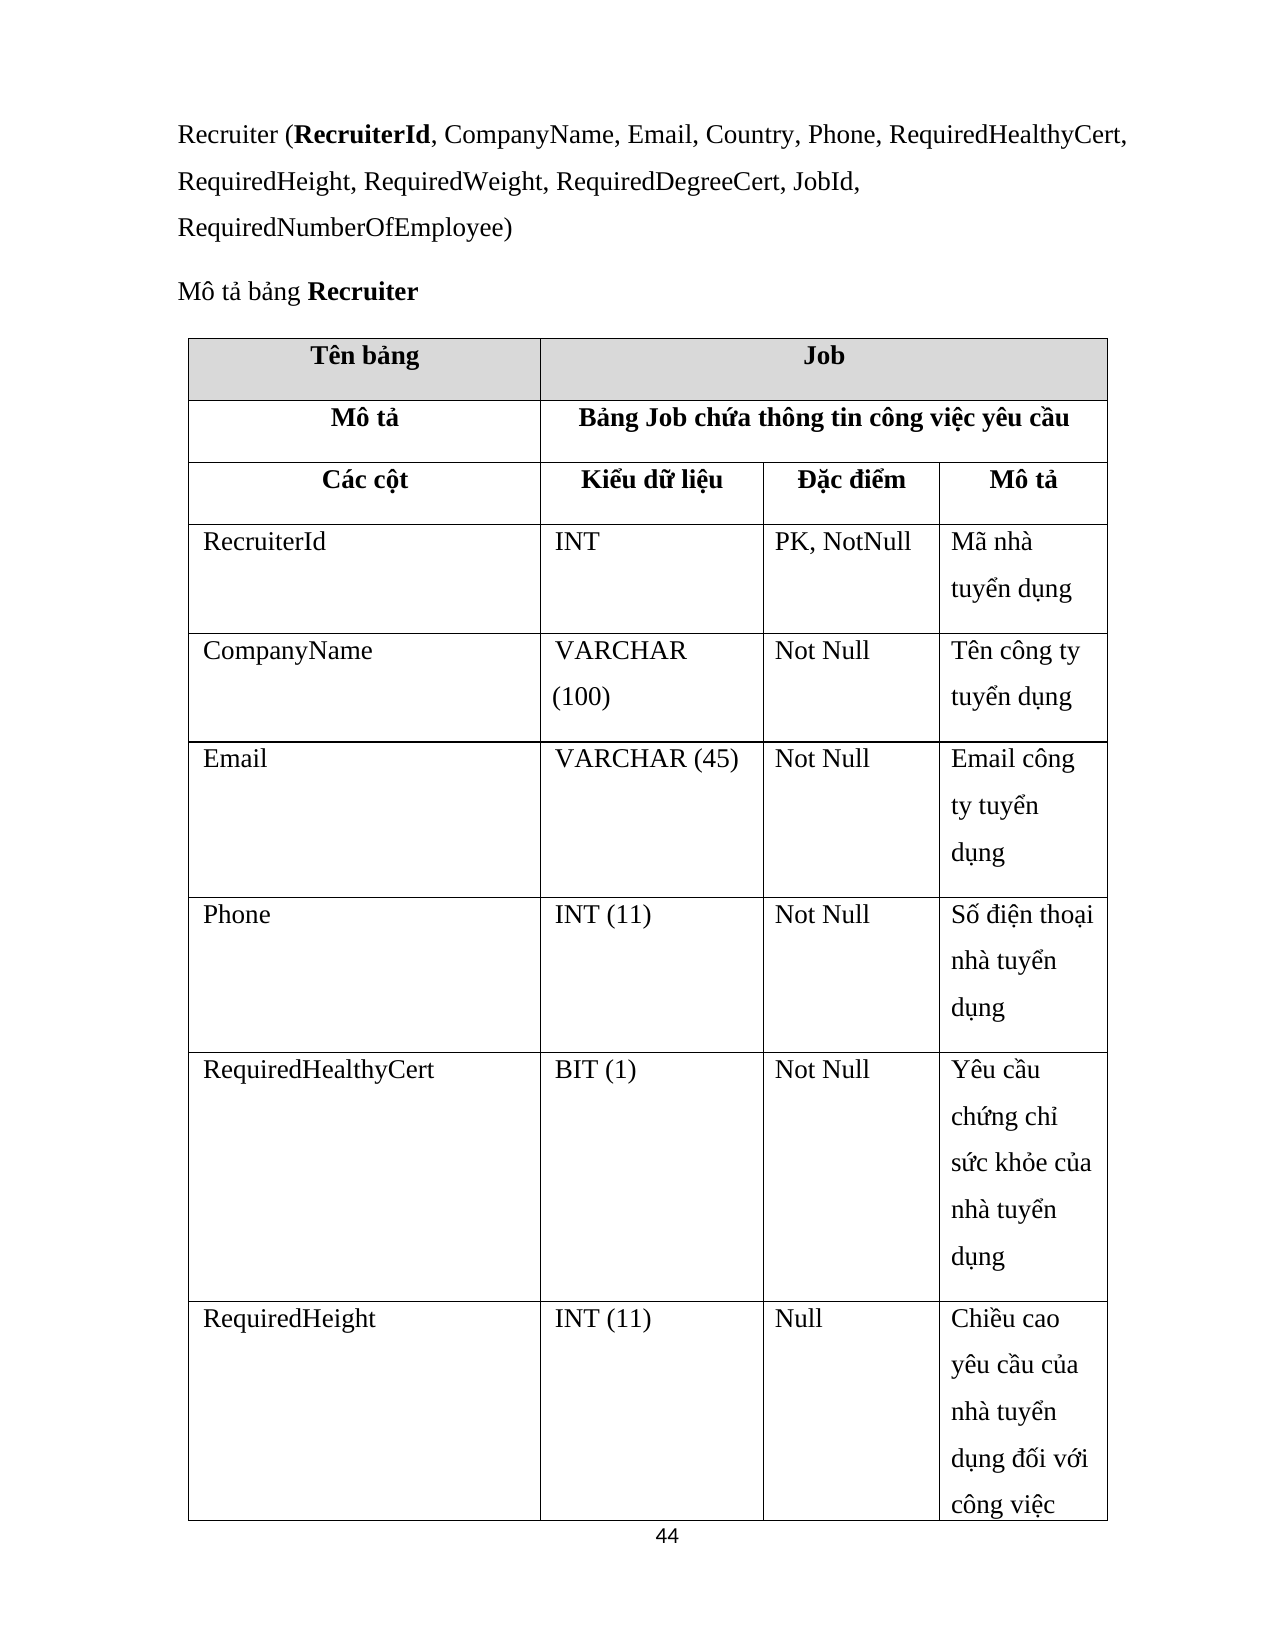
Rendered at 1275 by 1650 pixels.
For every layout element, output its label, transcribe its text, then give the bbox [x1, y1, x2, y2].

table_cell Số điện thoại nhà tuyển dụng [940, 898, 1107, 1052]
table_cell Kiểu dữ liệu [541, 463, 763, 524]
table_cell Bảng Job chứa thông tin công việc yêu cầu [541, 401, 1107, 462]
table_cell VARCHAR (45) [541, 743, 763, 897]
table_cell VARCHAR (100) [541, 634, 763, 741]
table_cell BIT (1) [541, 1053, 763, 1301]
table_cell INT (11) [541, 898, 763, 1052]
table_cell RequiredHealthyCert [189, 1053, 540, 1301]
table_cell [940, 1302, 1107, 1519]
table_cell Not Null [764, 898, 939, 1052]
text Mô tả bảng Recruiter [177, 275, 1157, 306]
table_cell Null [764, 1302, 939, 1519]
table_cell Mã nhà tuyển dụng [940, 525, 1107, 633]
table_cell INT [541, 525, 763, 633]
table_cell Các cột [189, 463, 540, 524]
table_cell INT (11) [541, 1302, 763, 1519]
table_cell Mô tả [940, 463, 1107, 524]
table_header Tên bảng [189, 339, 540, 400]
text Recruiter (RecruiterId, CompanyName, Email, Country, Phone, RequiredHealthyCert, RequiredHeight, RequiredWeight, RequiredDegreeCert, JobId, RequiredNumberOfEmployee) [177, 118, 1157, 243]
table_cell Đặc điểm [764, 463, 939, 524]
table_header Job [541, 339, 1107, 400]
table_cell Not Null [764, 634, 939, 741]
table_cell RequiredHeight [189, 1302, 540, 1519]
table_cell Phone [189, 898, 540, 1052]
table_cell Not Null [764, 743, 939, 897]
table_cell Email công ty tuyển dụng [940, 743, 1107, 897]
table_cell Email [189, 743, 540, 897]
table_cell RecruiterId [189, 525, 540, 633]
table_cell Tên công ty tuyển dụng [940, 634, 1107, 741]
table_cell Mô tả [189, 401, 540, 462]
table_cell PK, NotNull [764, 525, 939, 633]
table_cell CompanyName [189, 634, 540, 741]
table_cell Yêu cầu chứng chỉ sức khỏe của nhà tuyển dụng [940, 1053, 1107, 1301]
table_cell Not Null [764, 1053, 939, 1301]
